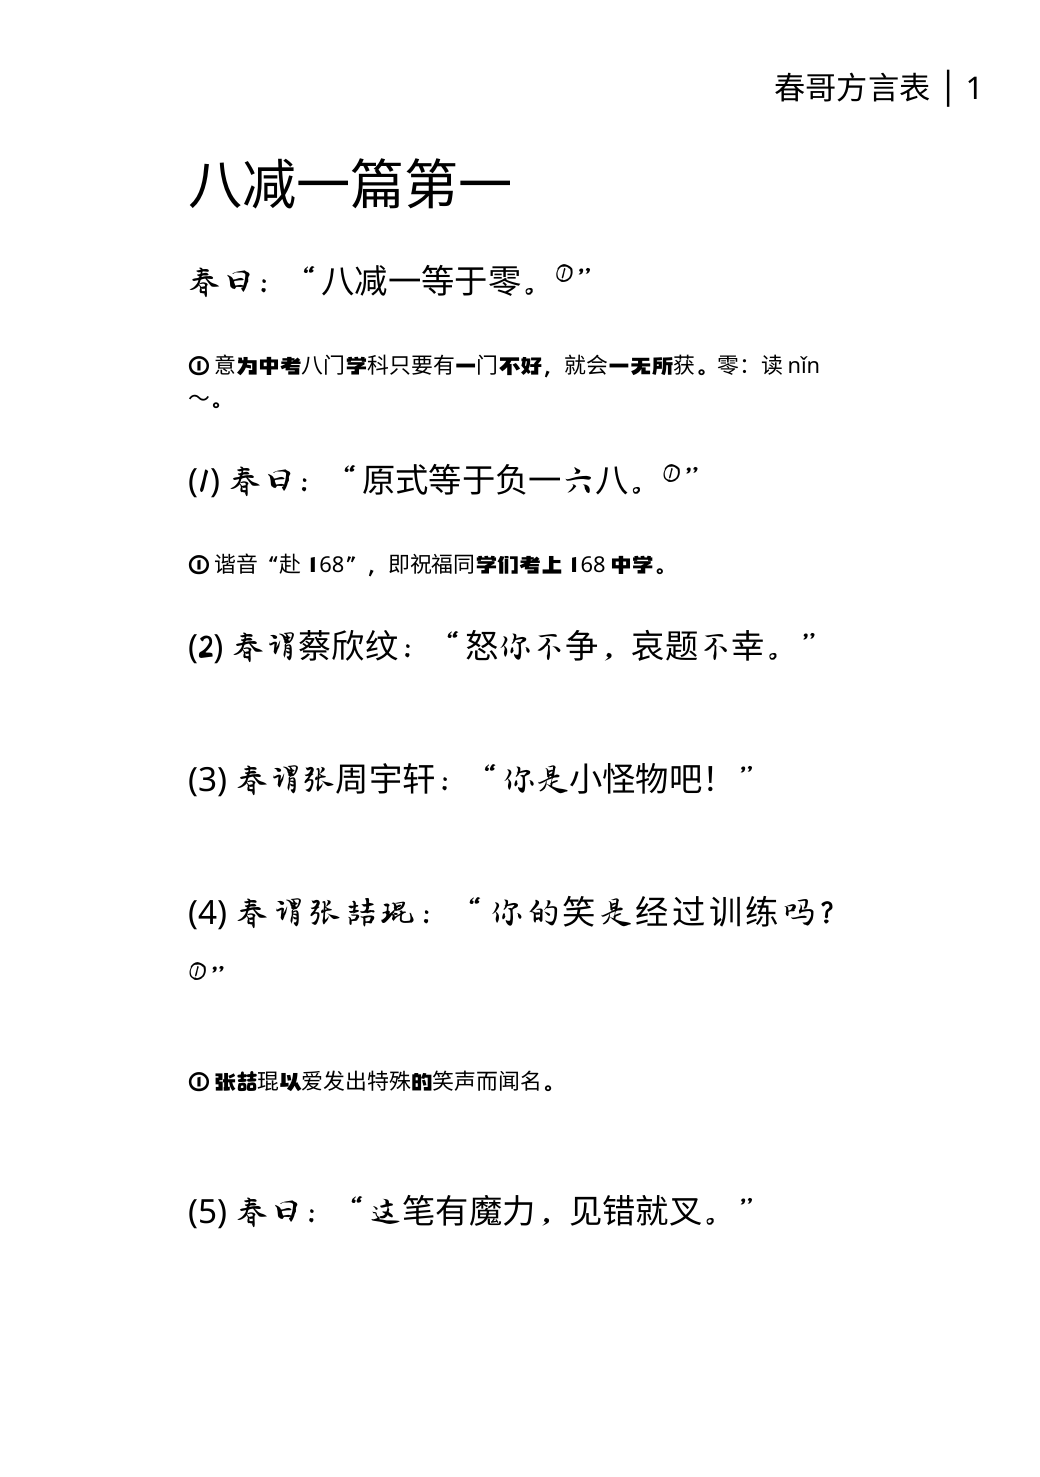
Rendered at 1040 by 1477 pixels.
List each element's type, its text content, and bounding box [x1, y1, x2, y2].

list 春谓张周宇轩：“你是小怪物吧！” [188, 748, 852, 814]
text 八减一篇第一 [188, 149, 852, 216]
text ①谐音“赴168”，即祝福同学们考上168中学。 [188, 548, 852, 581]
text 春曰：“八减一等于零。①” [188, 249, 852, 316]
list 春曰：“这笔有魔力，见错就叉。” [188, 1179, 852, 1246]
list 春谓张喆琨：“你的笑是经过训练吗？①” [188, 881, 852, 1013]
list 春曰：“原式等于负一六八。①” [188, 448, 852, 515]
text ①张喆琨以爱发出特殊的笑声而闻名。 [188, 1047, 852, 1113]
list 春谓蔡欣纹：“怒你不争，哀题不幸。” [188, 615, 852, 681]
text ①意为中考八门学科只要有一门不好，就会一无所获。零：读nǐn～。 [188, 349, 852, 415]
